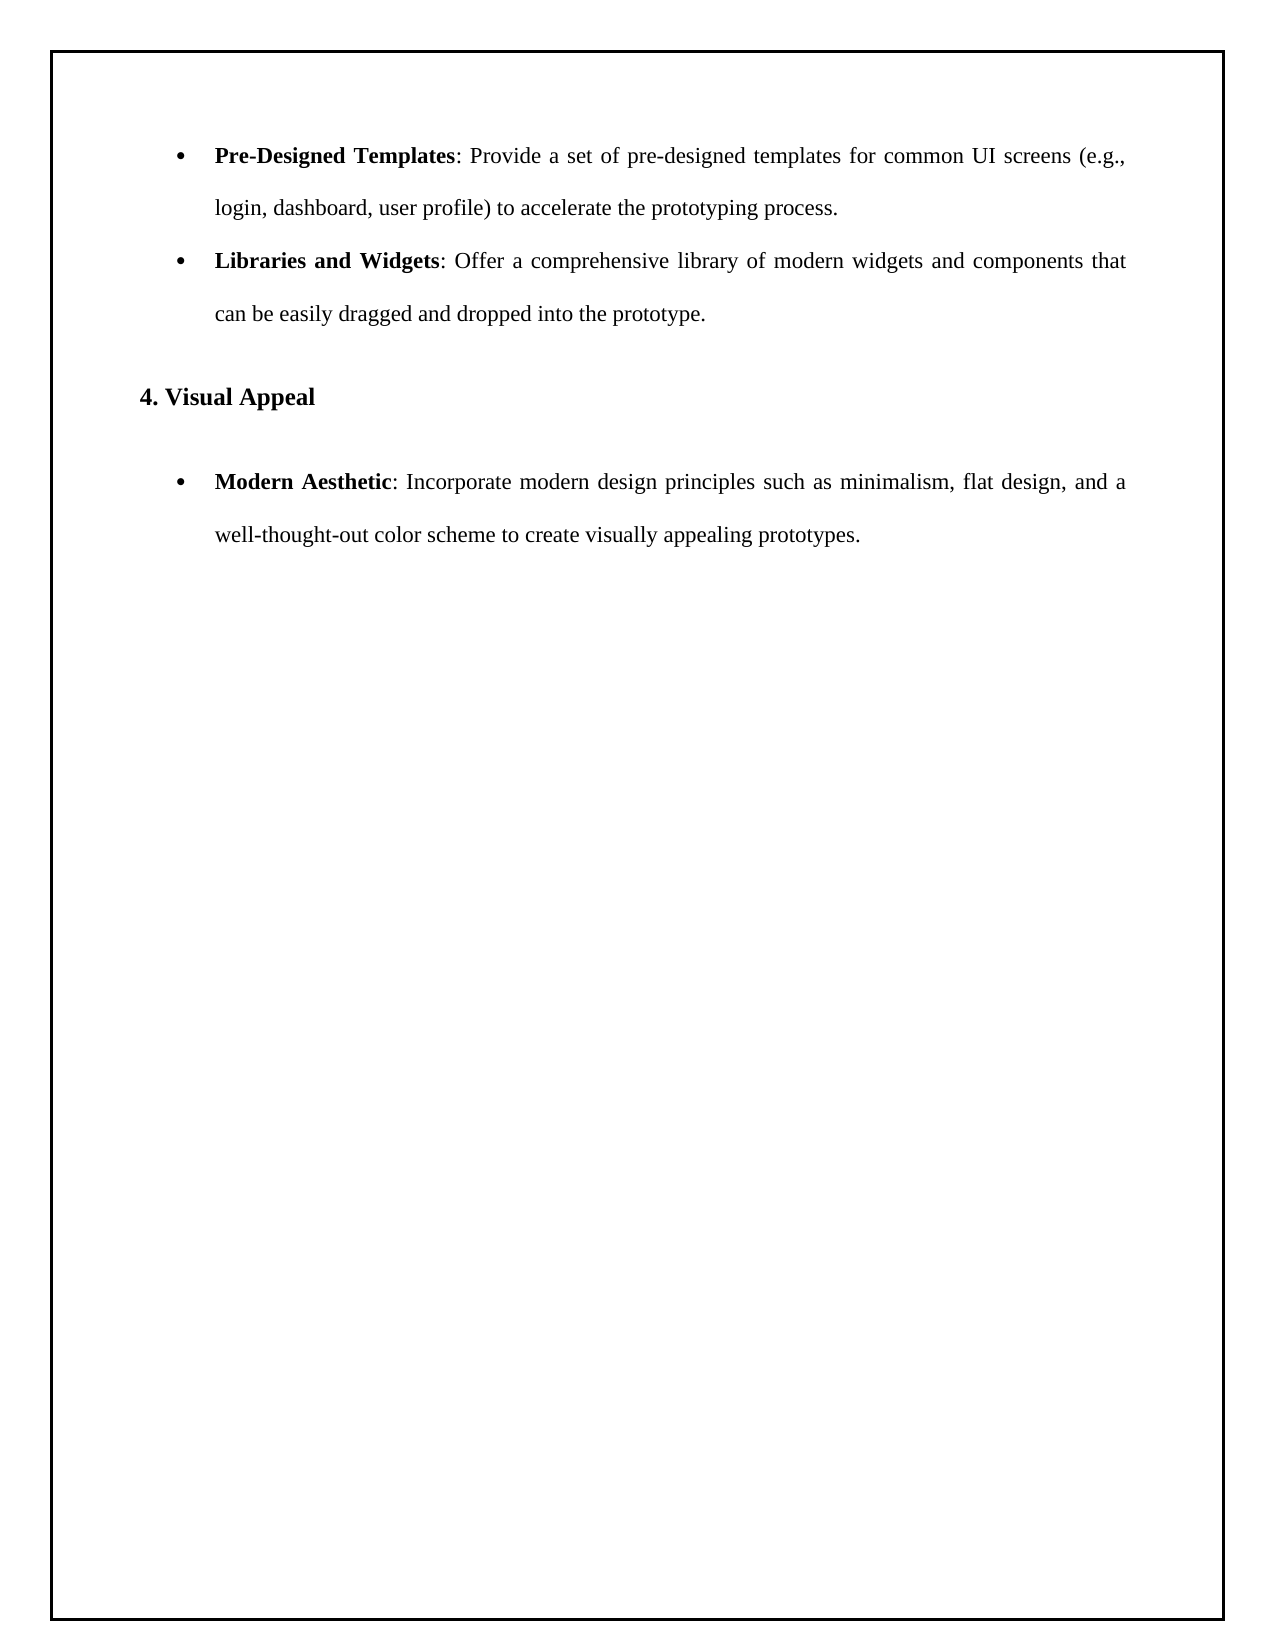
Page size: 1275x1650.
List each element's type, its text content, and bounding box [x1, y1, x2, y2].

list Modern Aesthetic: Incorporate modern design principles such as minimalism, flat design, and a well-thought-out color scheme to create visually appealing prototypes. [177, 468, 1127, 547]
list Pre-Designed Templates: Provide a set of pre-designed templates for common UI screens (e.g., login, dashboard, user profile) to accelerate the prototyping process. [177, 142, 1127, 221]
list Libraries and Widgets: Offer a comprehensive library of modern widgets and components that can be easily dragged and dropped into the prototype. [177, 247, 1127, 326]
subtitle 4. Visual Appeal [139, 382, 1127, 410]
